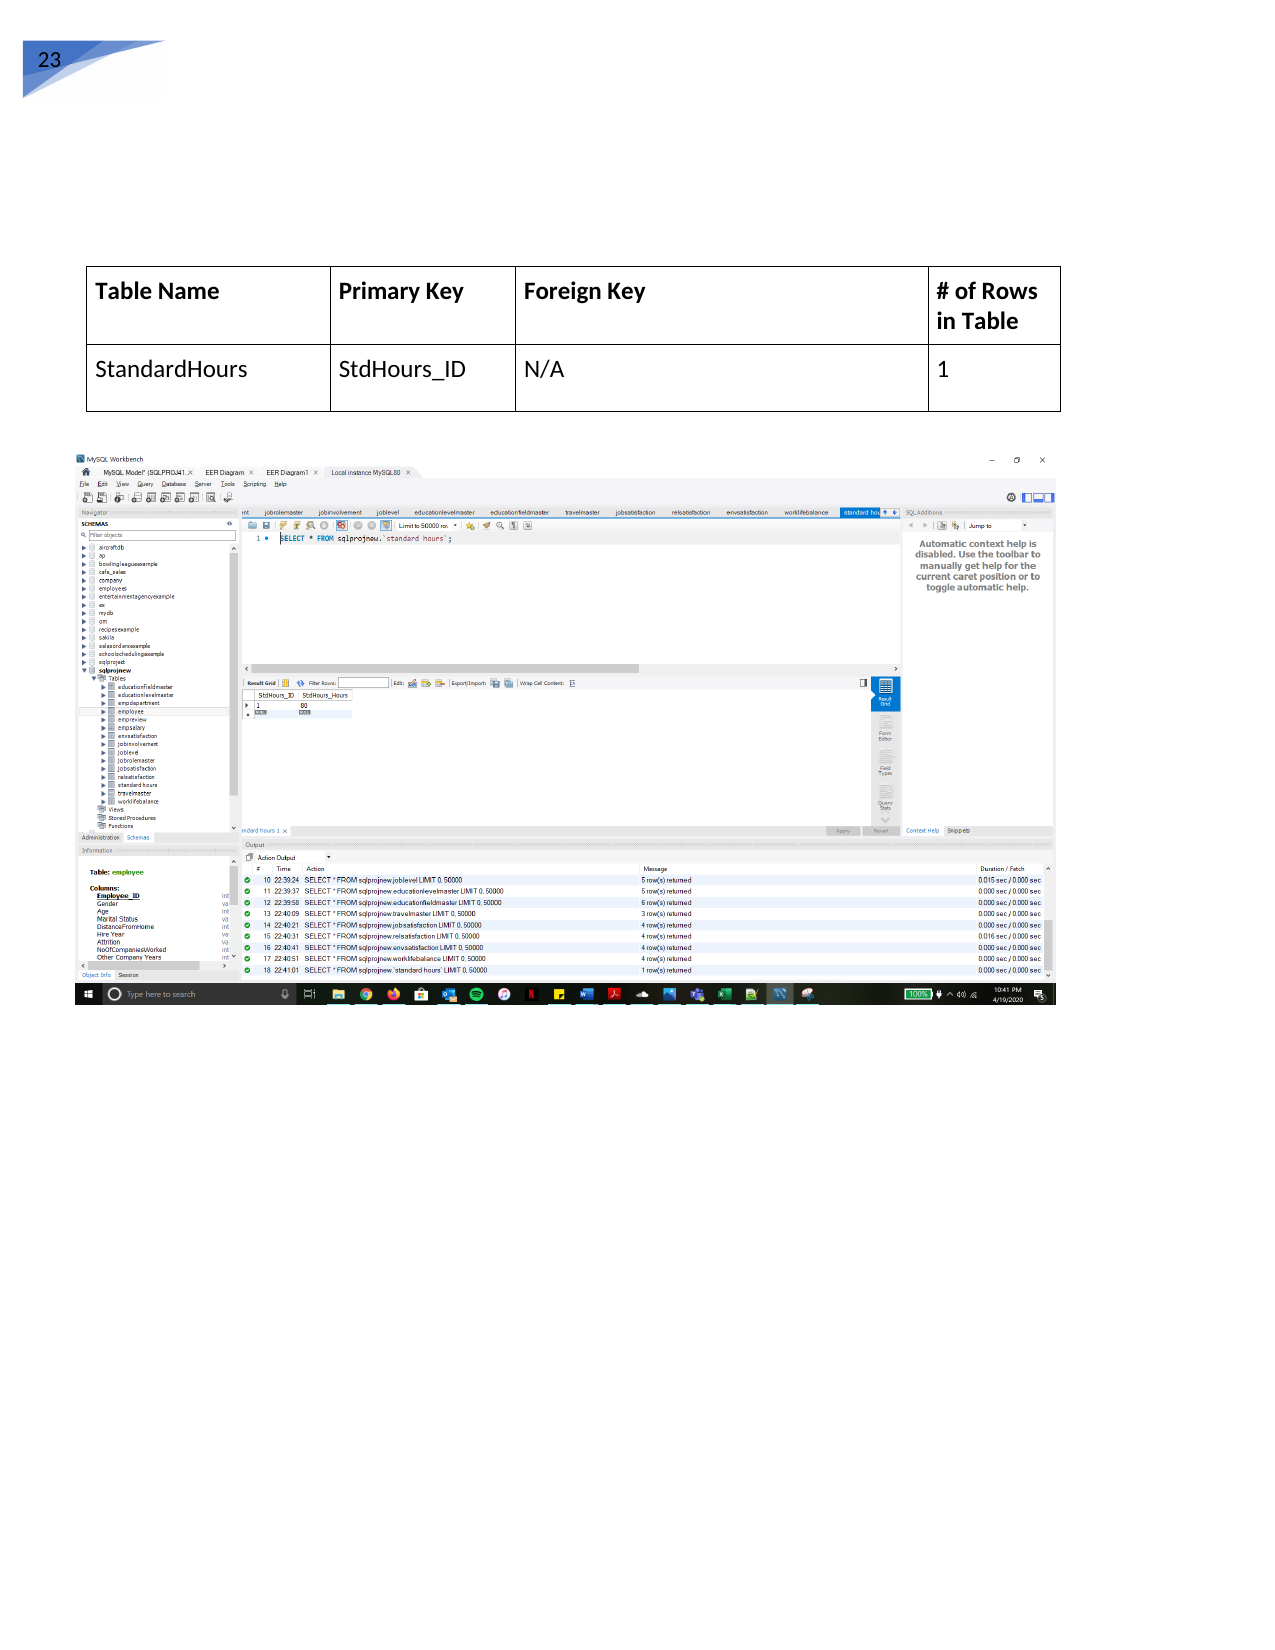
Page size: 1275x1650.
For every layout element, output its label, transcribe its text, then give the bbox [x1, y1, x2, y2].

table_header Primary Key [331, 267, 515, 344]
picture [22, 40, 167, 99]
table_cell N/A [516, 345, 928, 411]
table_cell StandardHours [87, 345, 330, 411]
table_cell StdHours_ID [331, 345, 515, 411]
table_header # of Rows in Table [929, 267, 1060, 344]
table_cell 1 [929, 345, 1060, 411]
picture [75, 452, 1056, 1005]
table_header Foreign Key [516, 267, 928, 344]
table_header Table Name [87, 267, 330, 344]
